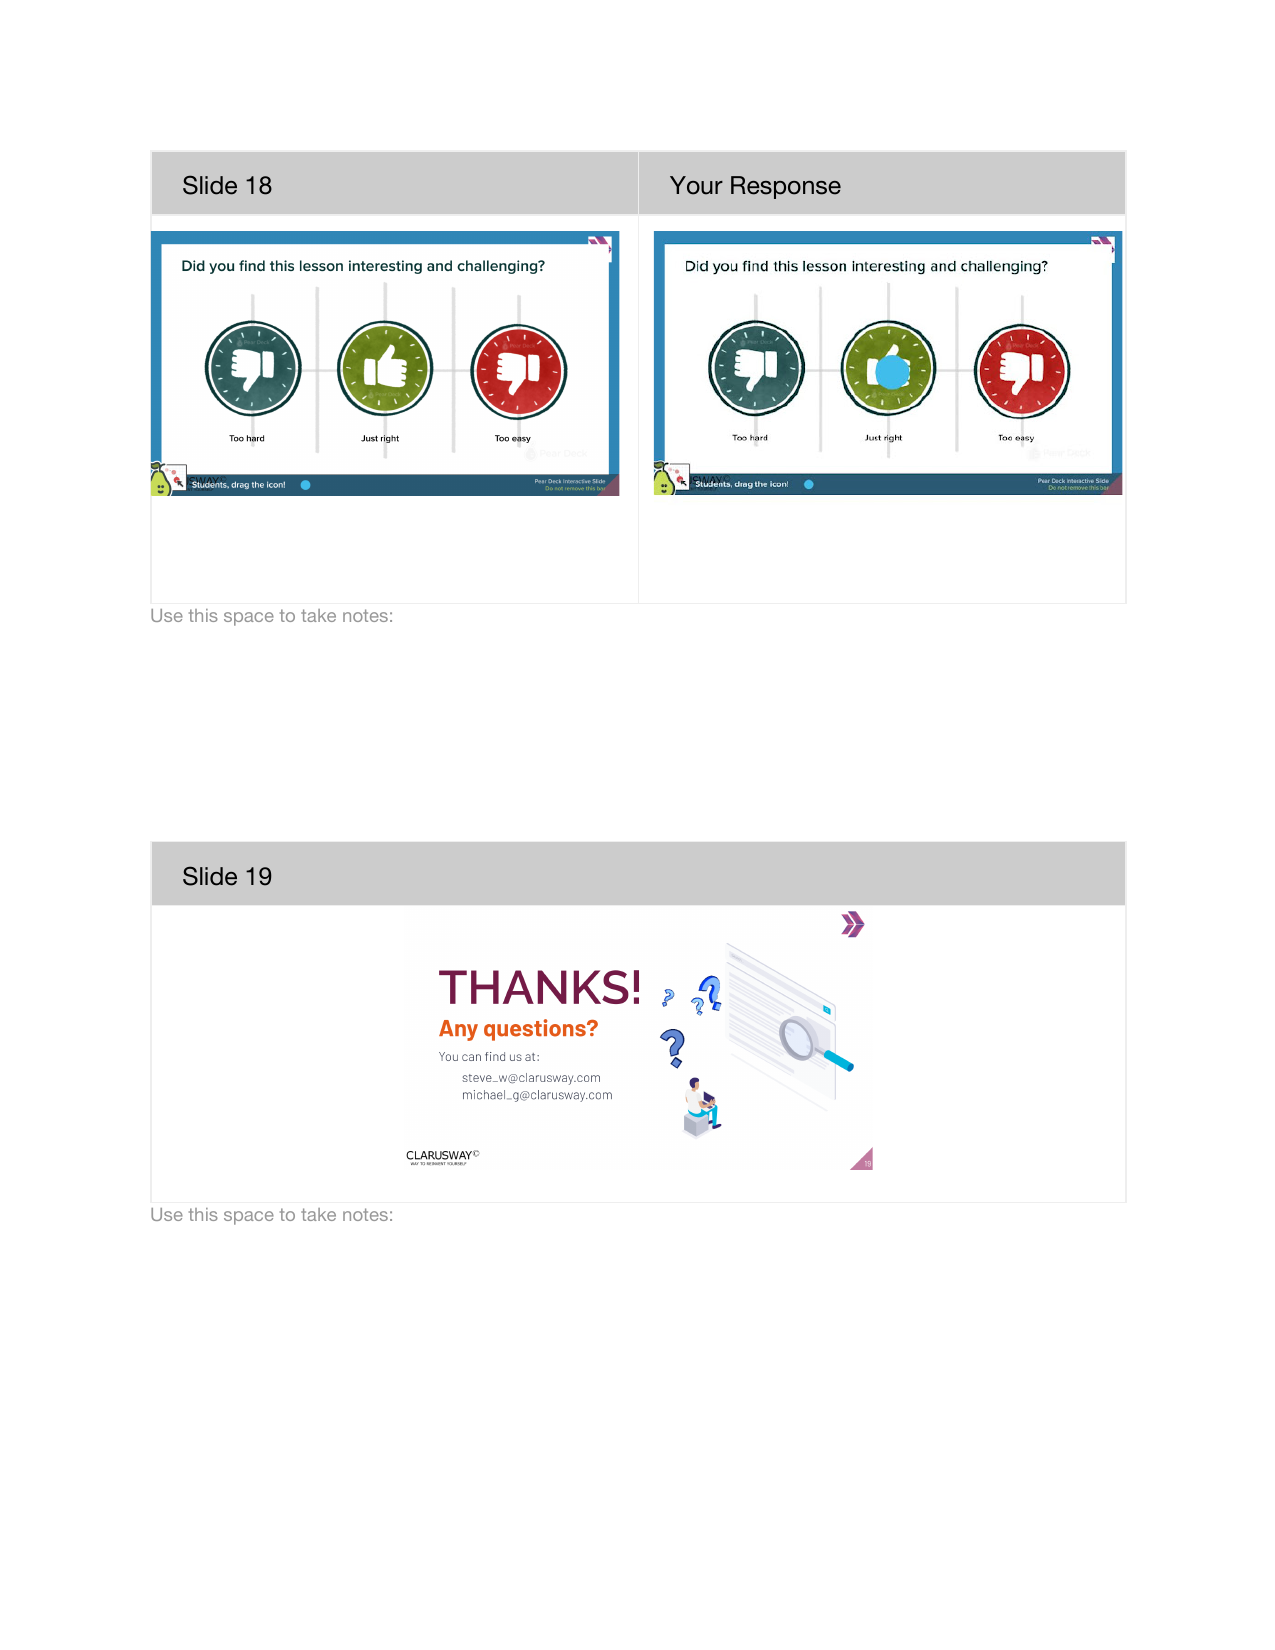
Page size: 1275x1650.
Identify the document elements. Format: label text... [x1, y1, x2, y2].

table_cell [152, 216, 638, 602]
table_cell [639, 216, 1125, 602]
picture [653, 231, 1123, 583]
table_header Your Response [639, 152, 1125, 214]
picture [150, 231, 620, 496]
table_cell [152, 906, 1125, 1201]
text Use this space to take notes: [150, 604, 1125, 628]
text Use this space to take notes: [150, 1203, 1125, 1227]
table_header Slide 18 [152, 152, 638, 214]
picture [403, 906, 873, 1170]
table_header Slide 19 [152, 842, 1125, 905]
